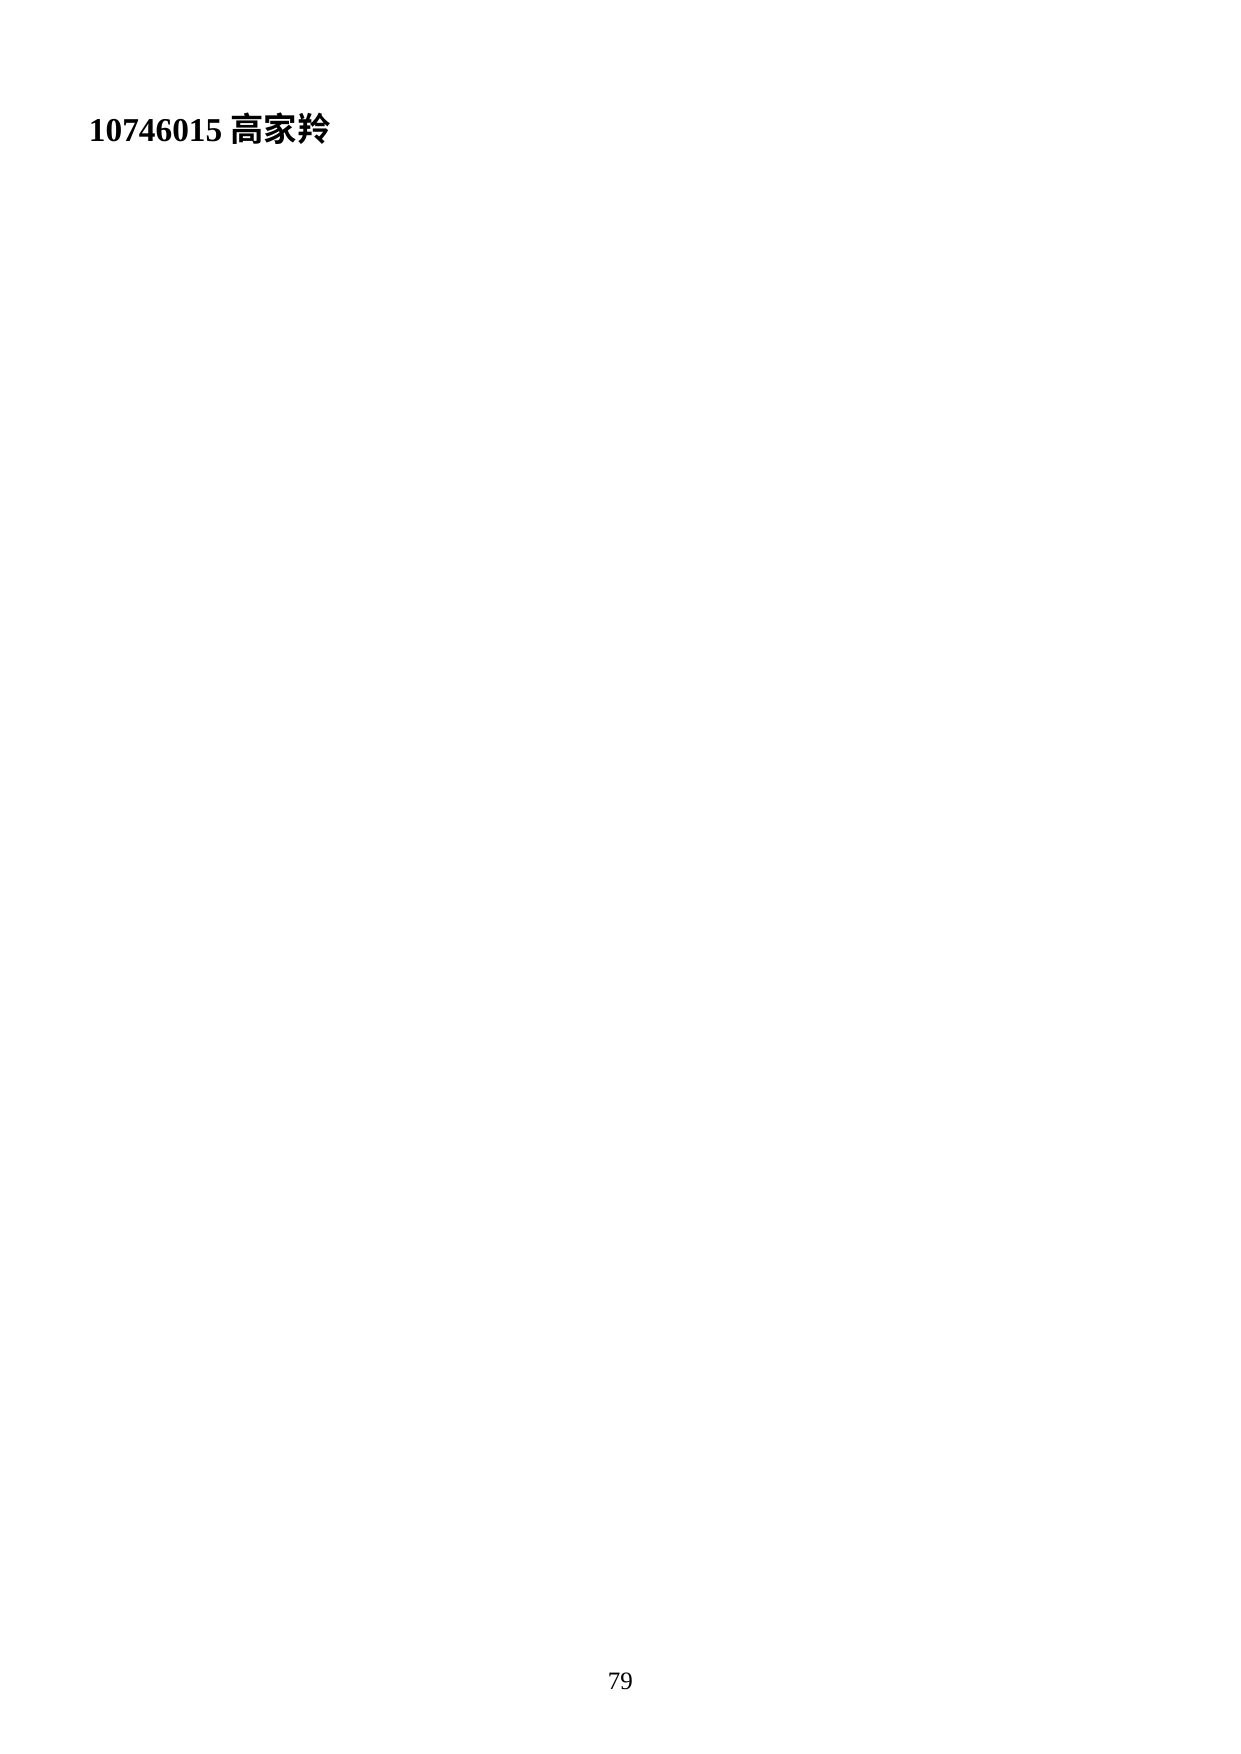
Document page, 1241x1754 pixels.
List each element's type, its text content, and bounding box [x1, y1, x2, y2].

text 10746015 高家羚 [89, 89, 1152, 164]
